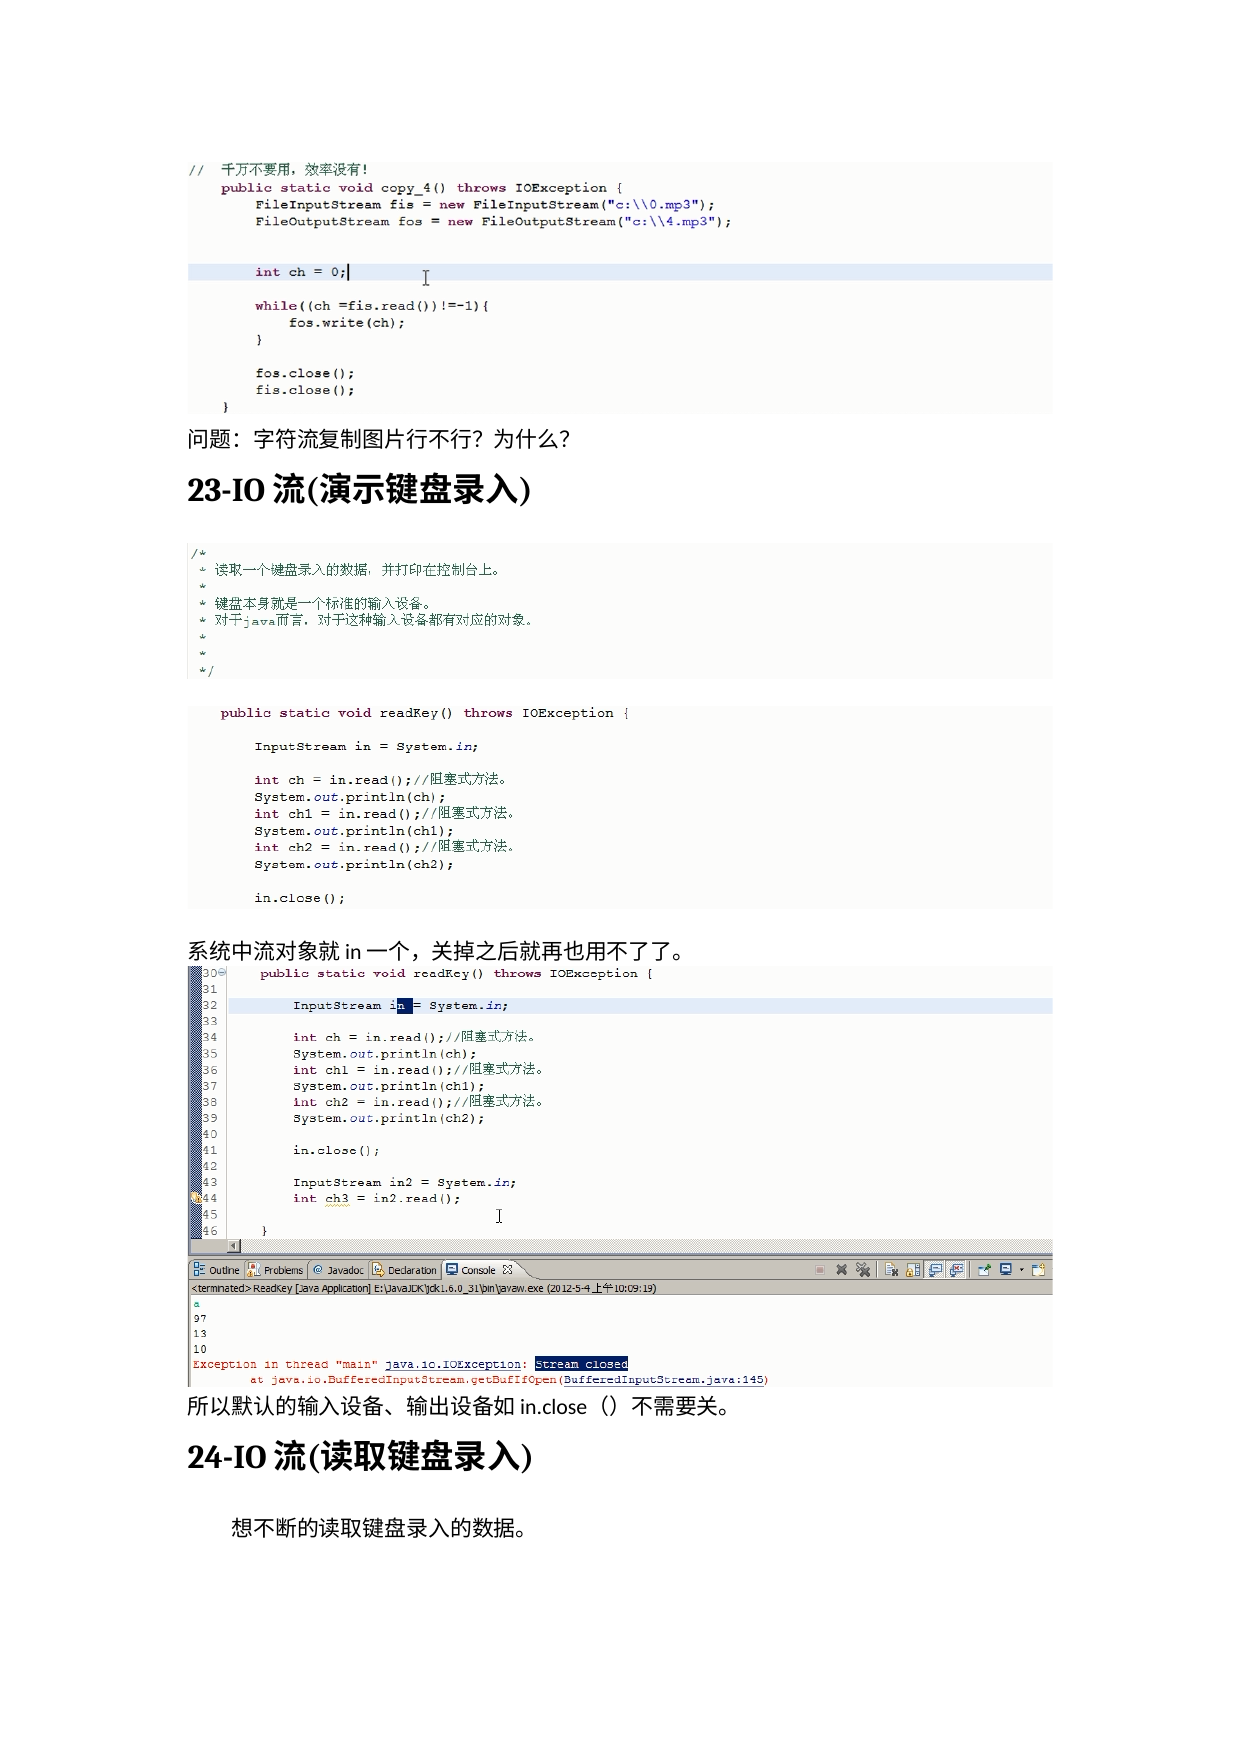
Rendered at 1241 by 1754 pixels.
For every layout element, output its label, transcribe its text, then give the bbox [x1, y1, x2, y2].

text 想不断的读取键盘录入的数据。 [187, 1510, 1053, 1543]
text 问题：字符流复制图片行不行？为什么？ [187, 422, 1053, 454]
subtitle 23-IO流(演示键盘录入) [187, 454, 1053, 519]
picture [187, 162, 1053, 414]
text 系统中流对象就in一个，关掉之后就再也用不了了。 [187, 933, 1053, 966]
picture [187, 966, 1053, 1387]
picture [187, 706, 1053, 909]
text 所以默认的输入设备、输出设备如in.close（）不需要关。 [187, 1388, 1053, 1421]
subtitle 24-IO流(读取键盘录入) [187, 1421, 1053, 1486]
picture [187, 543, 1053, 679]
